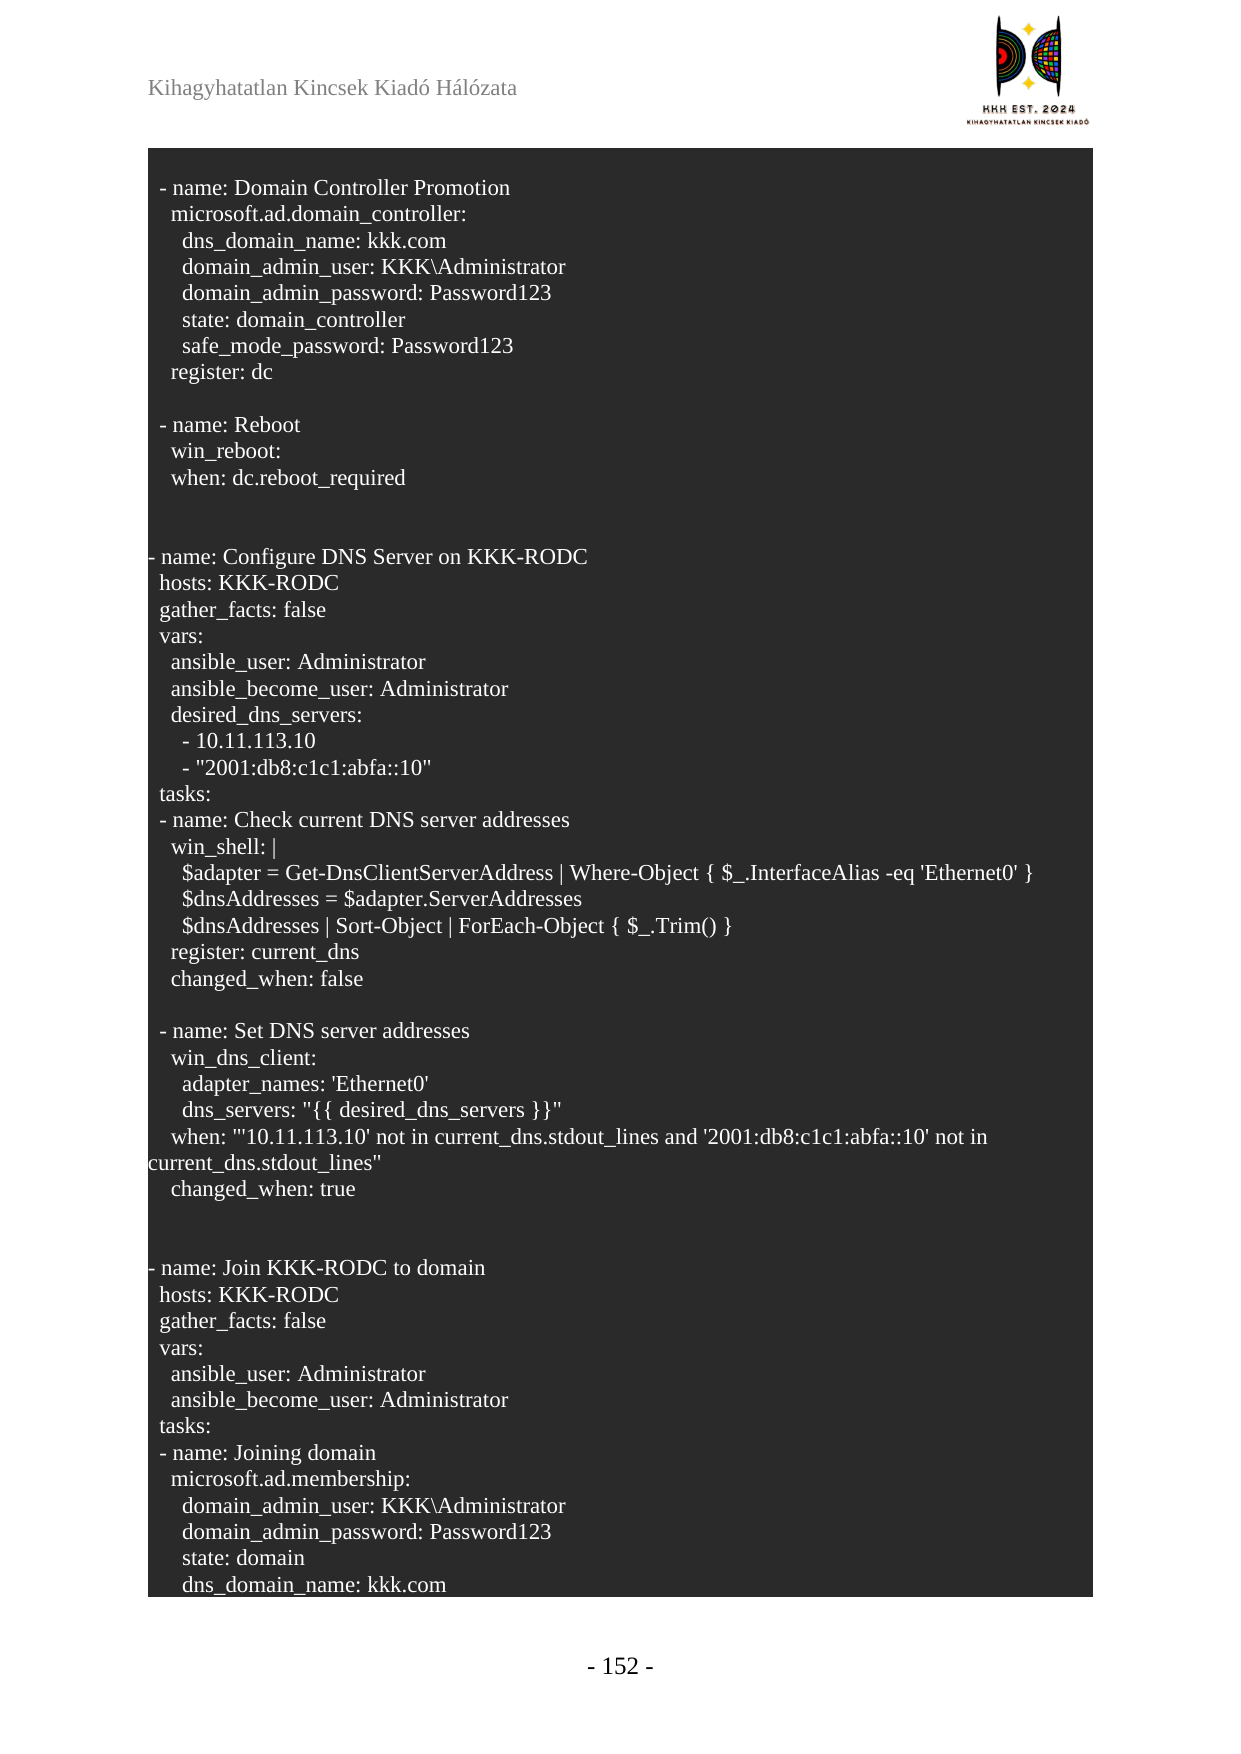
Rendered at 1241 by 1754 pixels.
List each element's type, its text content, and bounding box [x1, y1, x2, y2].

text tasks: [148, 780, 1093, 806]
text changed_when: false [148, 964, 1093, 991]
text - name: Reboot [148, 411, 1093, 437]
text microsoft.ad.domain_controller: [148, 200, 1093, 227]
text tasks: [148, 1413, 1093, 1439]
text $adapter = Get-DnsClientServerAddress | Where-Object { $_.InterfaceAlias -eq 'Ethernet0' } [148, 859, 1093, 886]
text hosts: KKK-RODC [148, 569, 1093, 596]
picture [958, 4, 1094, 130]
text - name: Check current DNS server addresses [148, 806, 1093, 833]
text - name: Joining domain [148, 1439, 1093, 1465]
text win_reboot: [148, 437, 1093, 464]
text state: domain [148, 1544, 1093, 1571]
text win_shell: | [148, 833, 1093, 859]
text win_dns_client: [148, 1044, 1093, 1070]
text $dnsAddresses | Sort-Object | ForEach-Object { $_.Trim() } [148, 912, 1093, 938]
text adapter_names: 'Ethernet0' [148, 1070, 1093, 1096]
text - name: Set DNS server addresses [148, 1017, 1093, 1044]
text register: current_dns [148, 938, 1093, 964]
text - name: Configure DNS Server on KKK-RODC [148, 543, 1093, 569]
text - name: Join KKK-RODC to domain [148, 1254, 1093, 1281]
text - "2001:db8:c1c1:abfa::10" [148, 754, 1093, 780]
text dns_domain_name: kkk.com [148, 227, 1093, 253]
text when: "'10.11.113.10' not in current_dns.stdout_lines and '2001:db8:c1c1:abfa::10' not in current_dns.stdout_lines" [148, 1123, 1093, 1175]
text ansible_become_user: Administrator [148, 1386, 1093, 1413]
text safe_mode_password: Password123 [148, 332, 1093, 358]
text gather_facts: false [148, 596, 1093, 622]
text domain_admin_password: Password123 [148, 279, 1093, 306]
text state: domain_controller [148, 306, 1093, 332]
text microsoft.ad.membership: [148, 1465, 1093, 1492]
text ansible_become_user: Administrator [148, 675, 1093, 701]
text vars: [148, 622, 1093, 648]
text domain_admin_password: Password123 [148, 1518, 1093, 1544]
text changed_when: true [148, 1175, 1093, 1202]
text gather_facts: false [148, 1307, 1093, 1333]
text $dnsAddresses = $adapter.ServerAddresses [148, 886, 1093, 912]
text domain_admin_user: KKK\Administrator [148, 1492, 1093, 1518]
text ansible_user: Administrator [148, 1360, 1093, 1386]
text hosts: KKK-RODC [148, 1281, 1093, 1307]
text dns_servers: "{{ desired_dns_servers }}" [148, 1096, 1093, 1123]
text dns_domain_name: kkk.com [148, 1571, 1093, 1597]
text desired_dns_servers: [148, 701, 1093, 727]
text domain_admin_user: KKK\Administrator [148, 253, 1093, 279]
text when: dc.reboot_required [148, 464, 1093, 490]
text vars: [148, 1333, 1093, 1360]
text - 10.11.113.10 [148, 727, 1093, 754]
text ansible_user: Administrator [148, 648, 1093, 675]
text - name: Domain Controller Promotion [148, 174, 1093, 200]
text register: dc [148, 358, 1093, 385]
